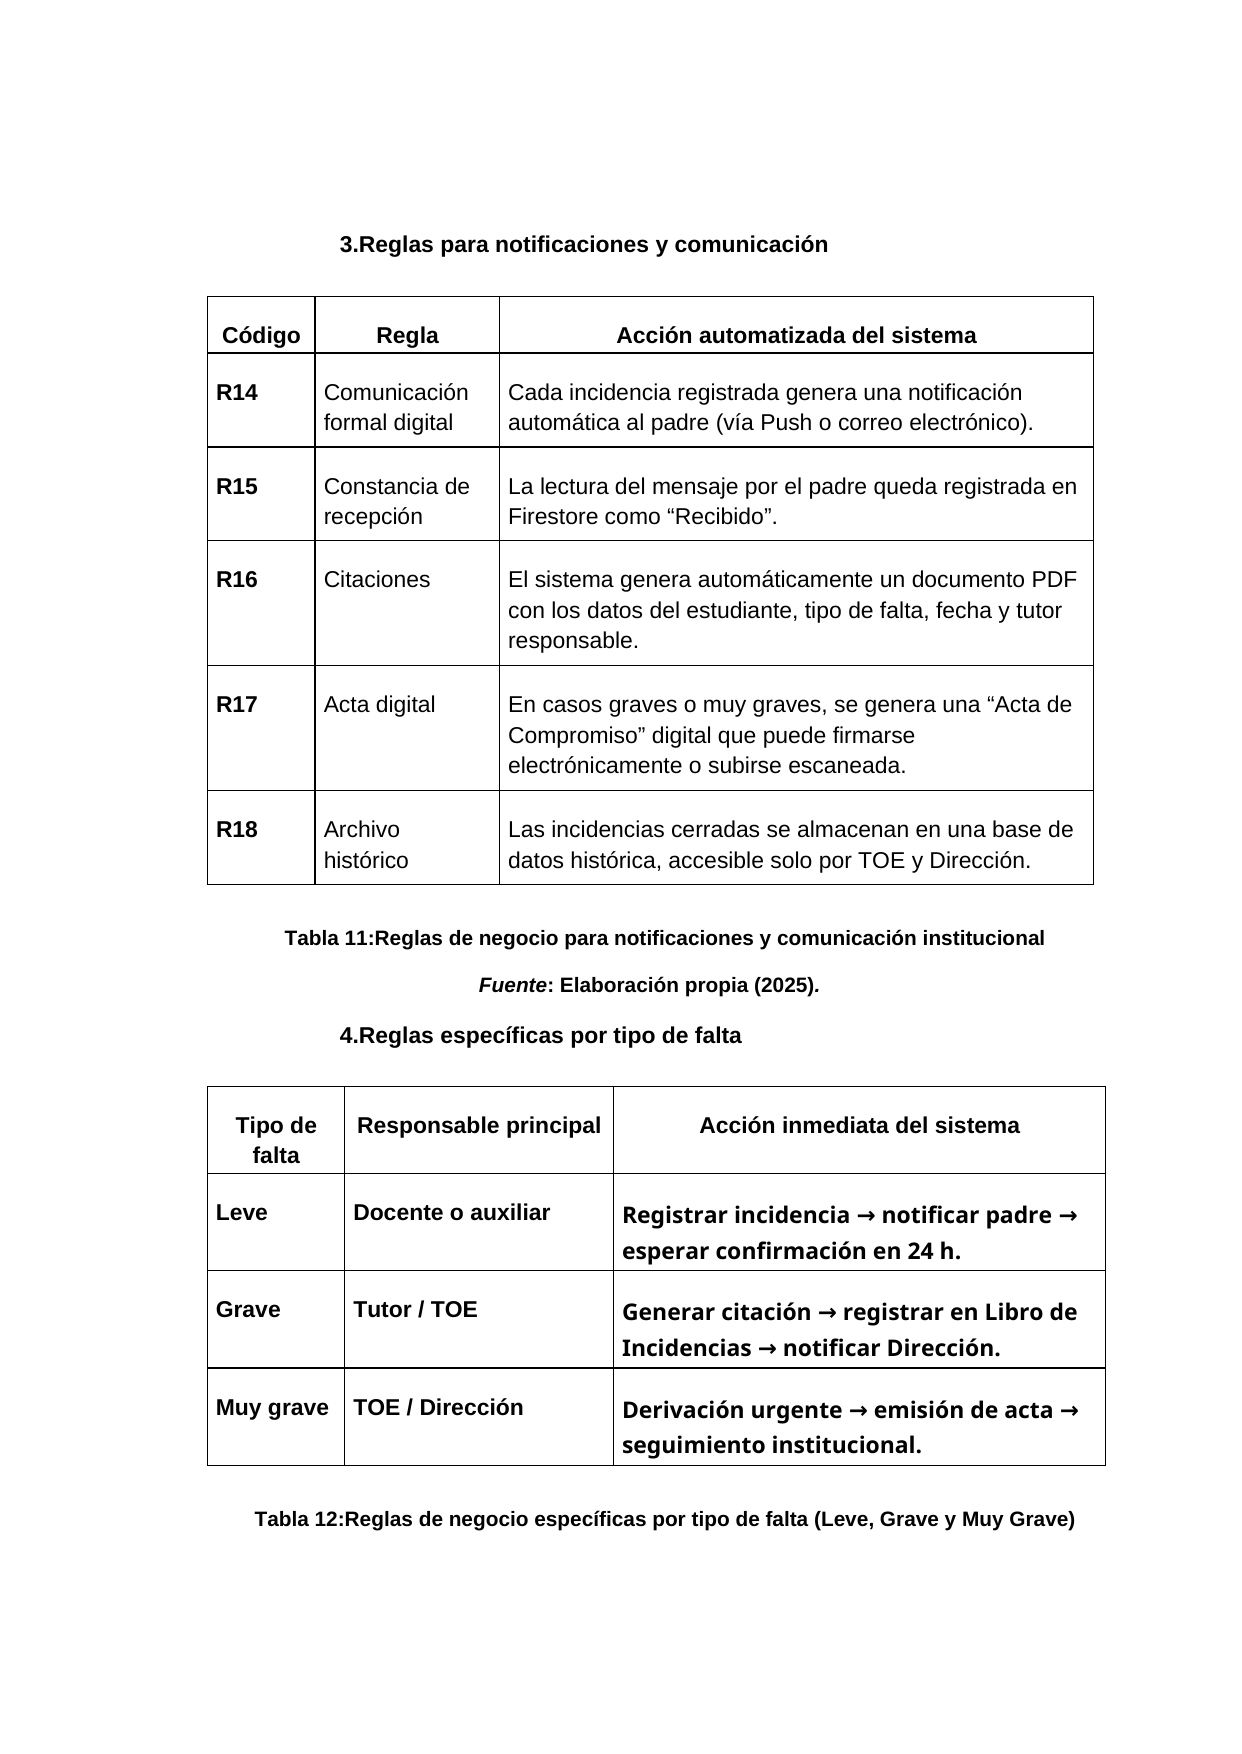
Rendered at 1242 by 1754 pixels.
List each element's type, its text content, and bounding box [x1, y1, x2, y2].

subtitle Tabla 11:Reglas de negocio para notificaciones y comunicación institucional [236, 926, 1094, 950]
table_header Regla [316, 297, 499, 352]
table_header Tipo de falta [208, 1087, 344, 1173]
table_cell R16 [208, 541, 314, 665]
subtitle Tabla 12:Reglas de negocio específicas por tipo de falta (Leve, Grave y Muy Grave) [236, 1506, 1094, 1530]
table_header Código [208, 297, 314, 352]
table_cell Docente o auxiliar [345, 1174, 613, 1270]
table_cell Las incidencias cerradas se almacenan en una base de datos histórica, accesible solo por TOE y Dirección. [500, 791, 1093, 883]
text 4.Reglas específicas por tipo de falta [339, 1022, 1094, 1048]
table_cell R14 [208, 354, 314, 446]
table_cell En casos graves o muy graves, se genera una “Acta de Compromiso” digital que puede firmarse electrónicamente o subirse escaneada. [500, 666, 1093, 790]
table_cell Citaciones [316, 541, 499, 665]
table_cell TOE / Dirección [345, 1369, 613, 1464]
table_cell Constancia de recepción [316, 448, 499, 540]
table_cell Muy grave [208, 1369, 344, 1464]
table_header Acción inmediata del sistema [614, 1087, 1105, 1173]
table_cell Grave [208, 1271, 344, 1367]
table_cell Cada incidencia registrada genera una notificación automática al padre (vía Push o correo electrónico). [500, 354, 1093, 446]
table_cell Tutor / TOE [345, 1271, 613, 1367]
table_cell R15 [208, 448, 314, 540]
table_cell R18 [208, 791, 314, 883]
subtitle Fuente: Elaboración propia (2025). [207, 973, 1094, 997]
text 3.Reglas para notificaciones y comunicación [339, 231, 1094, 257]
table_cell Acta digital [316, 666, 499, 790]
table_cell Leve [208, 1174, 344, 1270]
table_header Responsable principal [345, 1087, 613, 1173]
table_header Acción automatizada del sistema [500, 297, 1093, 352]
table_cell El sistema genera automáticamente un documento PDF con los datos del estudiante, tipo de falta, fecha y tutor responsable. [500, 541, 1093, 665]
table_cell [614, 1174, 1105, 1270]
table_cell [614, 1271, 1105, 1367]
table_cell Comunicación formal digital [316, 354, 499, 446]
table_cell Archivo histórico [316, 791, 499, 883]
table_cell La lectura del mensaje por el padre queda registrada en Firestore como “Recibido”. [500, 448, 1093, 540]
table_cell [614, 1369, 1105, 1464]
table_cell R17 [208, 666, 314, 790]
